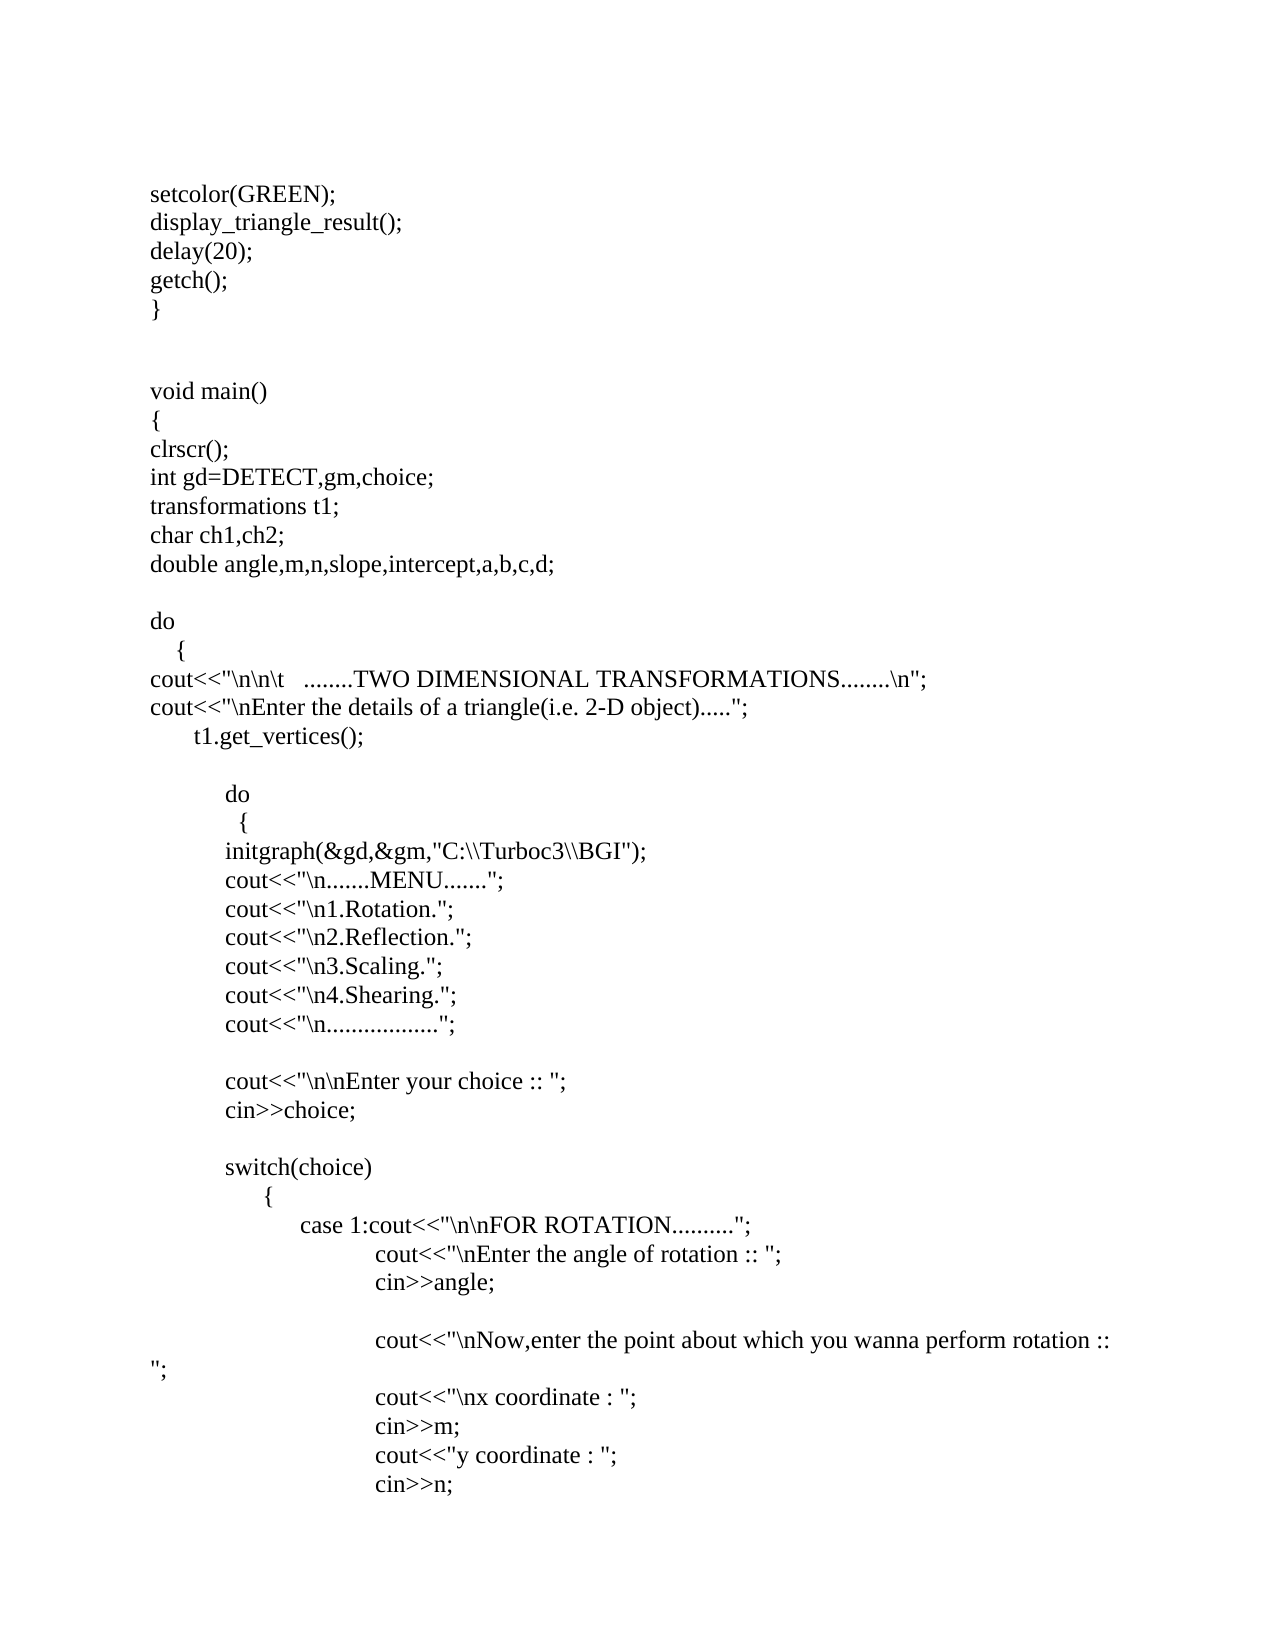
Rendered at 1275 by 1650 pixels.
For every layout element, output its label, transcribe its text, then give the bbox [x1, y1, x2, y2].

text cout<<"\n\nEnter your choice :: "; [150, 1066, 1125, 1095]
text { [150, 405, 1125, 434]
text display_triangle_result(); [150, 207, 1125, 236]
text getch(); [150, 265, 1125, 294]
text do [150, 779, 1125, 807]
text cout<<"\n2.Reflection."; [150, 922, 1125, 951]
text cout<<"y coordinate : "; [150, 1440, 1125, 1469]
text int gd=DETECT,gm,choice; [150, 462, 1125, 491]
text cin>>choice; [150, 1095, 1125, 1124]
text { [150, 1181, 1125, 1210]
text char ch1,ch2; [150, 520, 1125, 549]
text cout<<"\n4.Shearing."; [150, 980, 1125, 1009]
text cout<<"\n\n\t ........TWO DIMENSIONAL TRANSFORMATIONS........\n"; [150, 664, 1125, 692]
text cin>>n; [150, 1469, 1125, 1497]
text { [150, 635, 1125, 664]
text transformations t1; [150, 491, 1125, 520]
text void main() [150, 376, 1125, 405]
text do [150, 606, 1125, 635]
text cout<<"\nEnter the angle of rotation :: "; [150, 1239, 1125, 1267]
text cout<<"\nx coordinate : "; [150, 1382, 1125, 1411]
text cin>>m; [150, 1411, 1125, 1440]
text { [150, 807, 1125, 836]
text cout<<"\nEnter the details of a triangle(i.e. 2-D object)....."; [150, 692, 1125, 721]
text initgraph(&gd,&gm,"C:\\Turboc3\\BGI"); [150, 836, 1125, 865]
text case 1:cout<<"\n\nFOR ROTATION.........."; [150, 1210, 1125, 1239]
text } [150, 294, 1125, 322]
text cout<<"\n.......MENU......."; [150, 865, 1125, 894]
text cout<<"\nNow,enter the point about which you wanna perform rotation :: "; [150, 1325, 1125, 1382]
text clrscr(); [150, 434, 1125, 462]
text cin>>angle; [150, 1267, 1125, 1296]
text switch(choice) [150, 1152, 1125, 1181]
text delay(20); [150, 236, 1125, 265]
text setcolor(GREEN); [150, 179, 1125, 207]
text cout<<"\n3.Scaling."; [150, 951, 1125, 980]
text t1.get_vertices(); [150, 721, 1125, 750]
text cout<<"\n.................."; [150, 1009, 1125, 1037]
text double angle,m,n,slope,intercept,a,b,c,d; [150, 549, 1125, 577]
text cout<<"\n1.Rotation."; [150, 894, 1125, 922]
